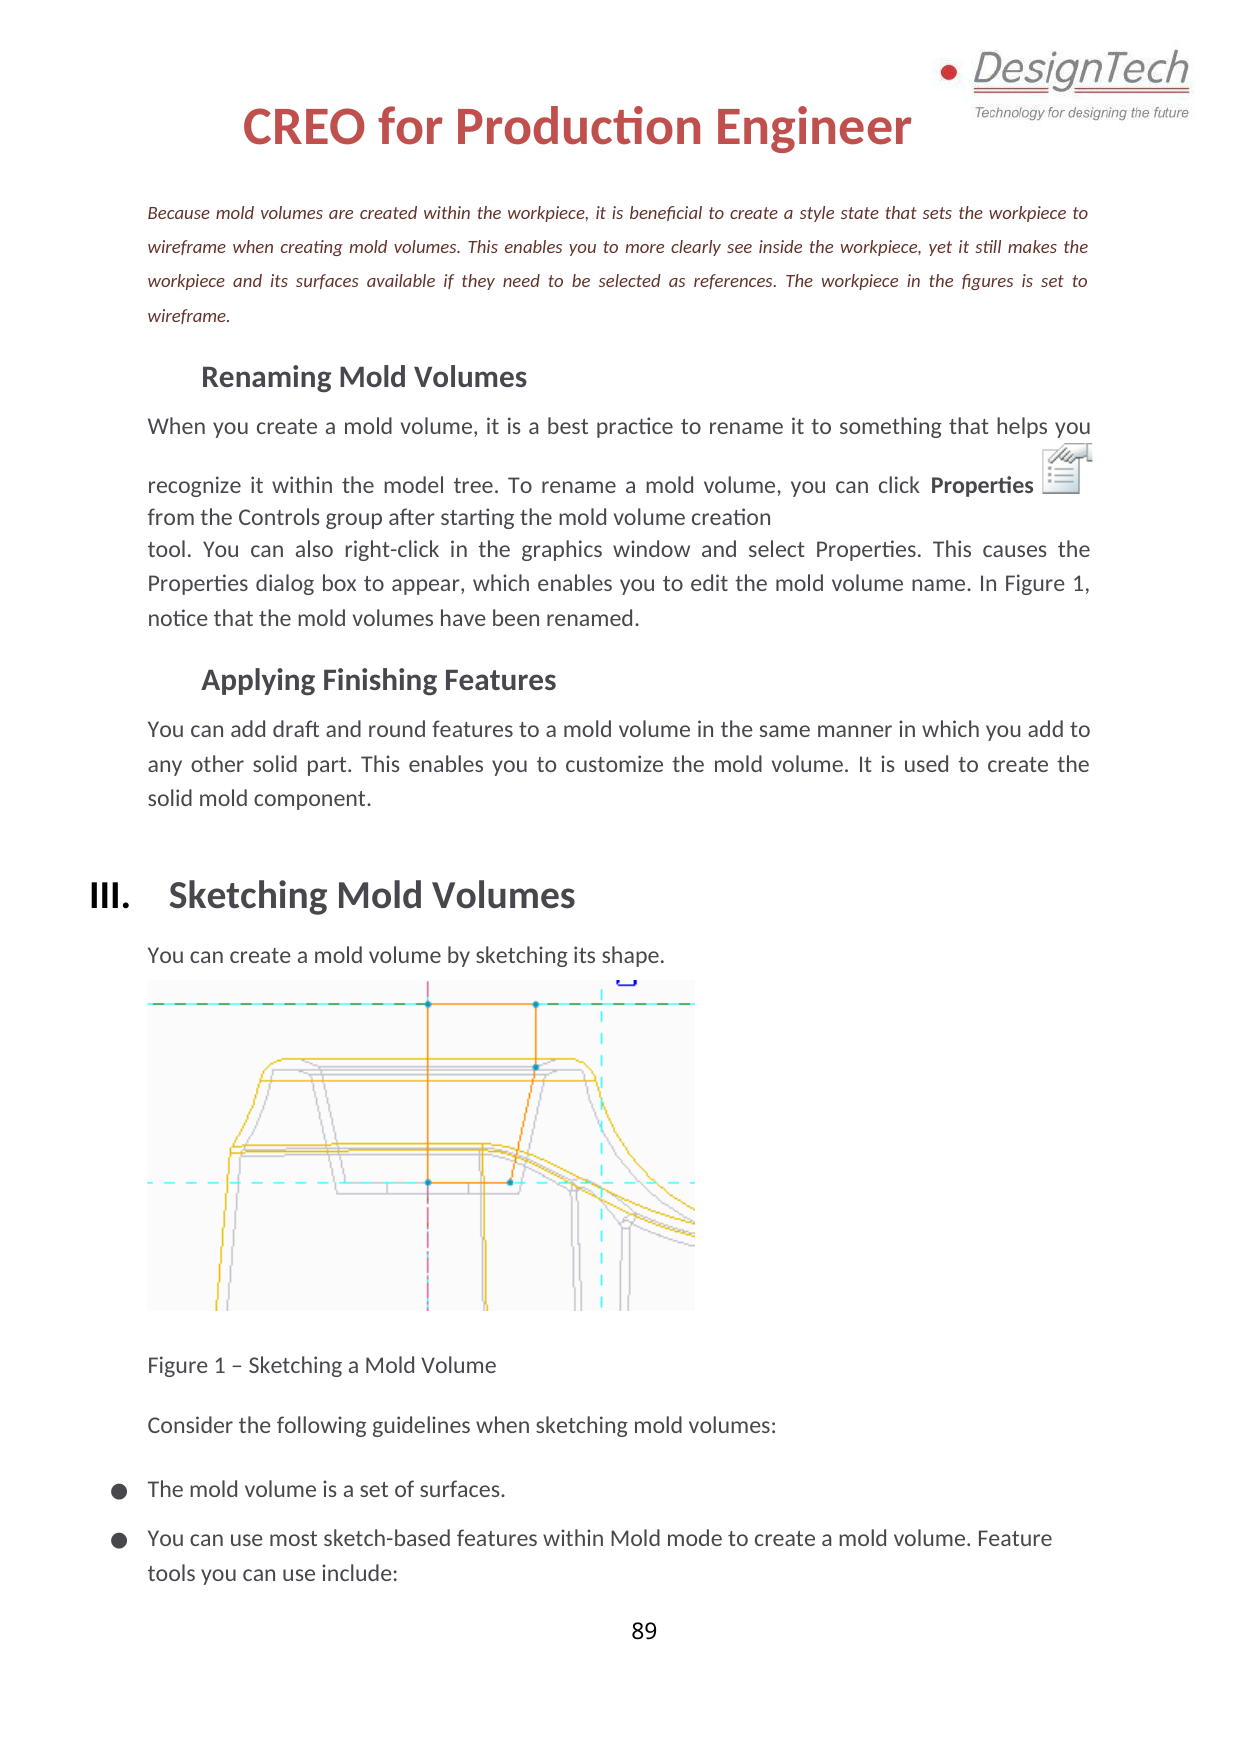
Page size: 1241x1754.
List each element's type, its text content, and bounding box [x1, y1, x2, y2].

text Because mold volumes are created within the workpiece, it is beneficial to create a style state that sets the workpiece to wireframe when creating mold volumes. This enables you to more clearly see inside the workpiece, yet it still makes the workpiece and its surfaces available if they need to be selected as references. The workpiece in the figures is set to wireframe. [147, 201, 1092, 327]
text tool. You can also right-click in the graphics window and select Properties. This causes the Properties dialog box to appear, which enables you to edit the mold volume name. In Figure 1, notice that the mold volumes have been renamed. [147, 534, 1092, 632]
text When you create a mold volume, it is a best practice to rename it to something that helps you recognize it within the model tree. To rename a mold volume, you can click Properties from the Controls group after starting the mold volume creation [147, 411, 1092, 531]
picture [932, 42, 1195, 127]
subtitle Applying Finishing Features [147, 660, 1194, 698]
list You can use most sketch-based features within Mold mode to create a mold volume. Feature tools you can use include: [110, 1515, 1093, 1587]
picture [1042, 443, 1093, 494]
subtitle Sketching Mold Volumes [131, 871, 1194, 919]
text You can create a mold volume by sketching its shape. [147, 940, 1194, 969]
subtitle Renaming Mold Volumes [147, 357, 1194, 395]
list The mold volume is a set of surfaces. [110, 1466, 1194, 1509]
text Consider the following guidelines when sketching mold volumes: [147, 1411, 1194, 1440]
text You can add draft and round features to a mold volume in the same manner in which you add to any other solid part. This enables you to customize the mold volume. It is used to create the solid mold component. [147, 714, 1093, 812]
picture [147, 980, 695, 1311]
text Figure 1 – Sketching a Mold Volume [147, 1350, 1194, 1379]
